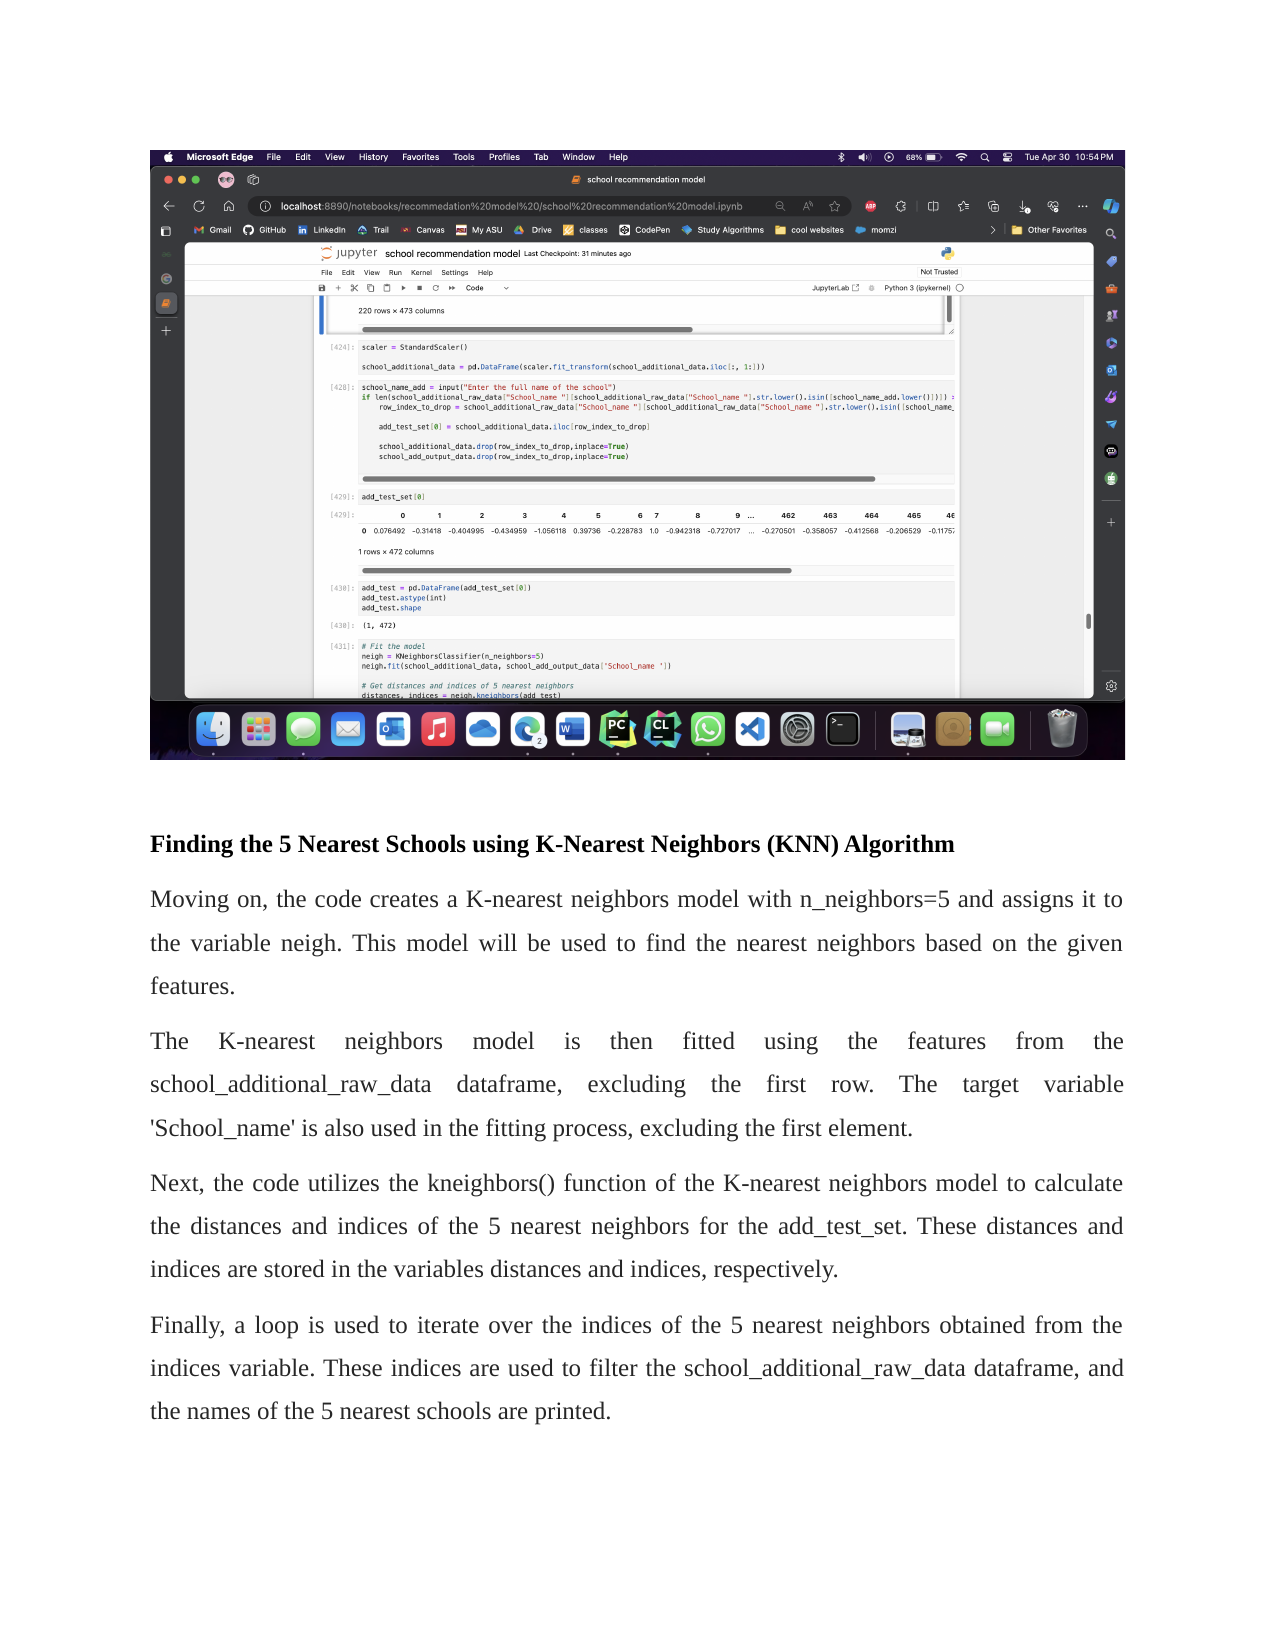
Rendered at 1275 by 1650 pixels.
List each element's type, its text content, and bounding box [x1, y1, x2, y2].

text Finally, a loop is used to iterate over the indices of the 5 nearest neighbors obtained from the indices variable. These indices are used to filter the school_additional_raw_data dataframe, and the names of the 5 nearest schools are printed. [150, 1310, 1125, 1425]
picture [150, 150, 1125, 760]
text Moving on, the code creates a K-nearest neighbors model with n_neighbors=5 and assigns it to the variable neigh. This model will be used to find the nearest neighbors based on the given features. [150, 884, 1125, 999]
text The K-nearest neighbors model is then fitted using the features from the school_additional_raw_data dataframe, excluding the first row. The target variable 'School_name' is also used in the fitting process, excluding the first element. [150, 1026, 1125, 1141]
text Next, the code utilizes the kneighbors() function of the K-nearest neighbors model to calculate the distances and indices of the 5 nearest neighbors for the add_test_set. These distances and indices are stored in the variables distances and indices, respectively. [150, 1168, 1125, 1283]
subtitle Finding the 5 Nearest Schools using K-Nearest Neighbors (KNN) Algorithm [150, 829, 1125, 858]
